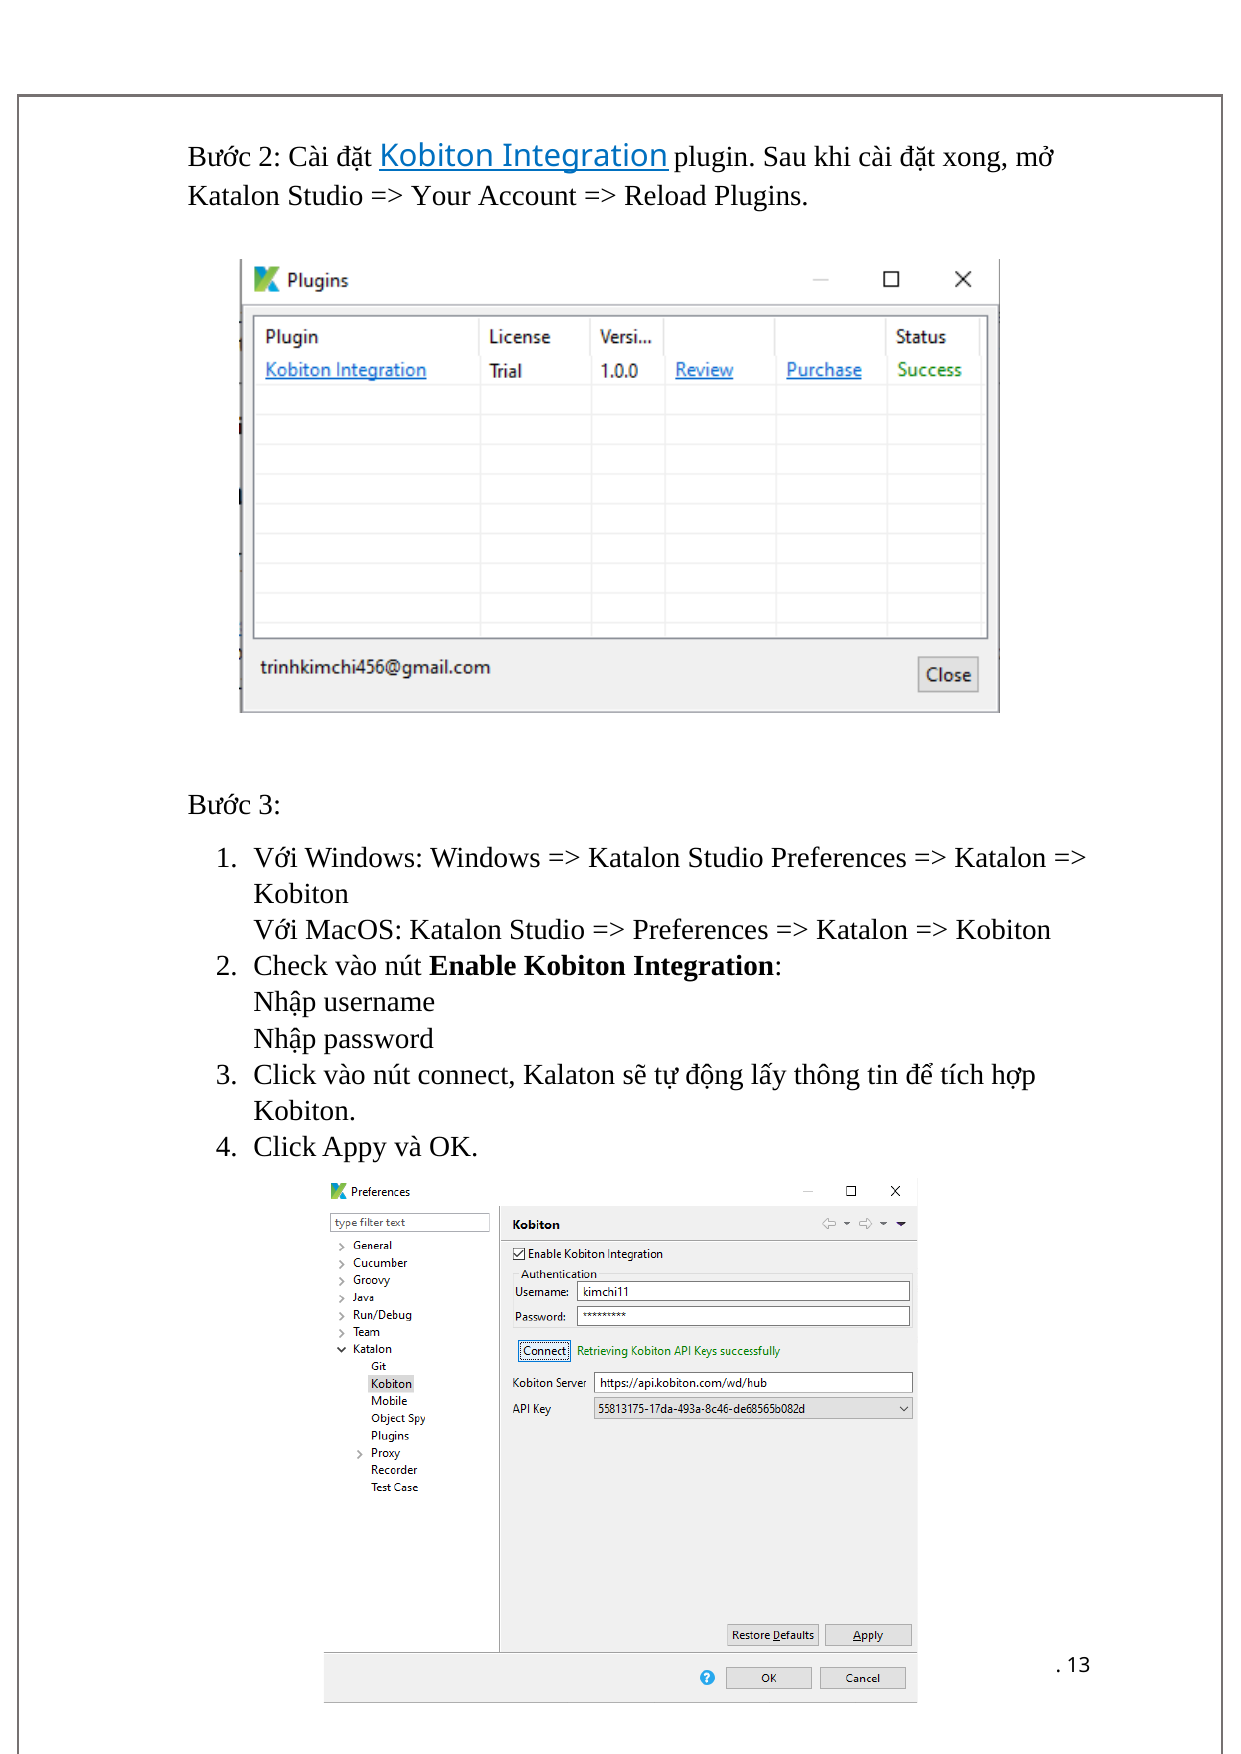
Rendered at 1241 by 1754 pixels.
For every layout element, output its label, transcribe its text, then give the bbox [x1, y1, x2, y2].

list Click vào nút connect, Kalaton sẽ tự động lấy thông tin để tích hợp Kobiton. [216, 1057, 1090, 1127]
list Nhập username [253, 984, 1090, 1018]
text Bước 3: [187, 787, 1090, 821]
picture [323, 1178, 918, 1703]
list Với Windows: Windows => Katalon Studio Preferences => Katalon => Kobiton [216, 840, 1090, 910]
picture [239, 259, 1000, 713]
list Click Appy và OK. [216, 1129, 1090, 1163]
list Check vào nút Enable Kobiton Integration: [216, 948, 1090, 982]
text Bước 2: Cài đặt Kobiton Integration plugin. Sau khi cài đặt xong, mở Katalon Studio => Your Account => Reload Plugins. [187, 133, 1090, 212]
list Với MacOS: Katalon Studio => Preferences => Katalon => Kobiton [253, 912, 1090, 946]
list Nhập password [253, 1021, 1090, 1054]
